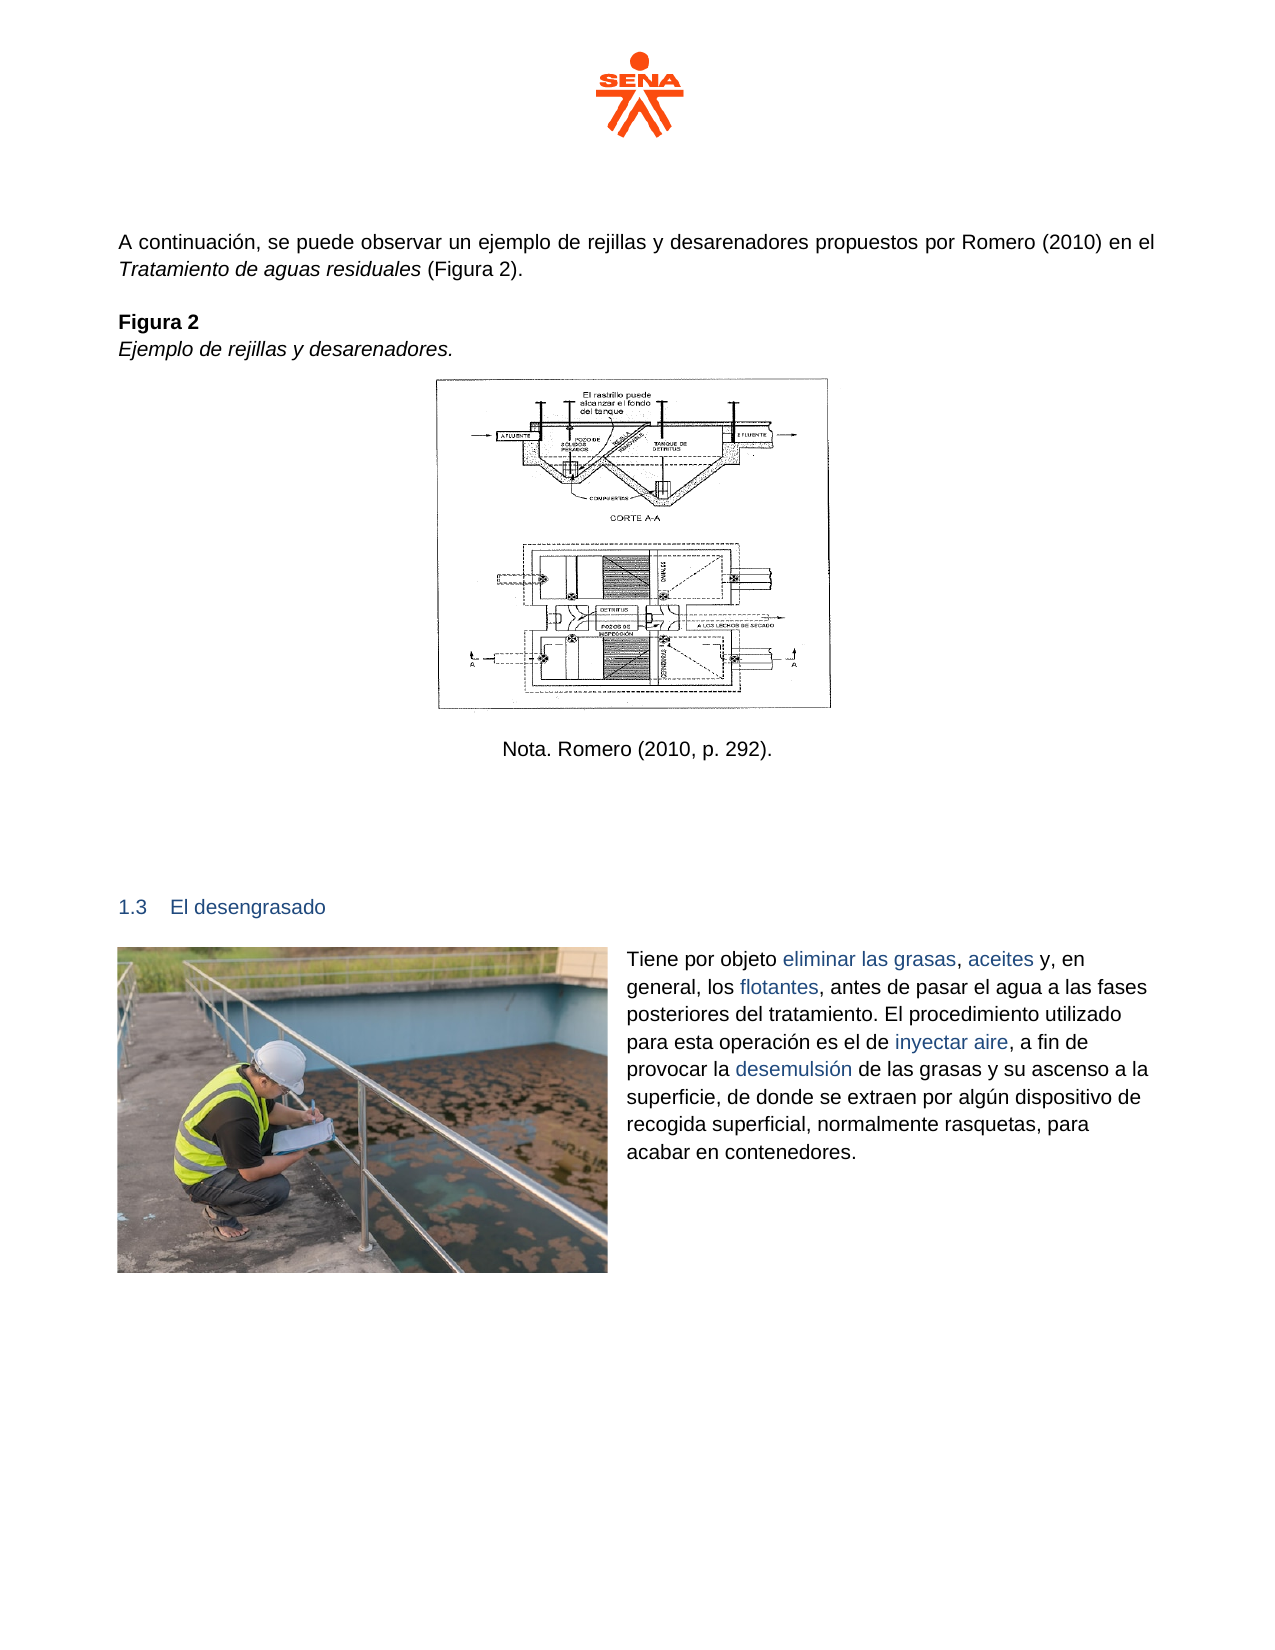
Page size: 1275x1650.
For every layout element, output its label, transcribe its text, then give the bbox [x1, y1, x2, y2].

text Nota. Romero (2010, p. 292). [118, 737, 1157, 761]
text A continuación, se puede observar un ejemplo de rejillas y desarenadores propuestos por Romero (2010) en el Tratamiento de aguas residuales (Figura 2). [118, 230, 1157, 281]
picture [434, 377, 841, 713]
list El desengrasado [118, 895, 1157, 919]
text Ejemplo de rejillas y desarenadores. [118, 337, 1157, 361]
text Figura 2 [118, 310, 1157, 334]
picture [117, 947, 608, 1273]
picture [585, 48, 690, 142]
text Tiene por objeto eliminar las grasas, aceites y, en general, los flotantes, antes de pasar el agua a las fases posteriores del tratamiento. El procedimiento utilizado para esta operación es el de inyectar aire, a fin de provocar la desemulsión de las grasas y su ascenso a la superficie, de donde se extraen por algún dispositivo de recogida superficial, normalmente rasquetas, para acabar en contenedores. [608, 947, 1157, 1164]
